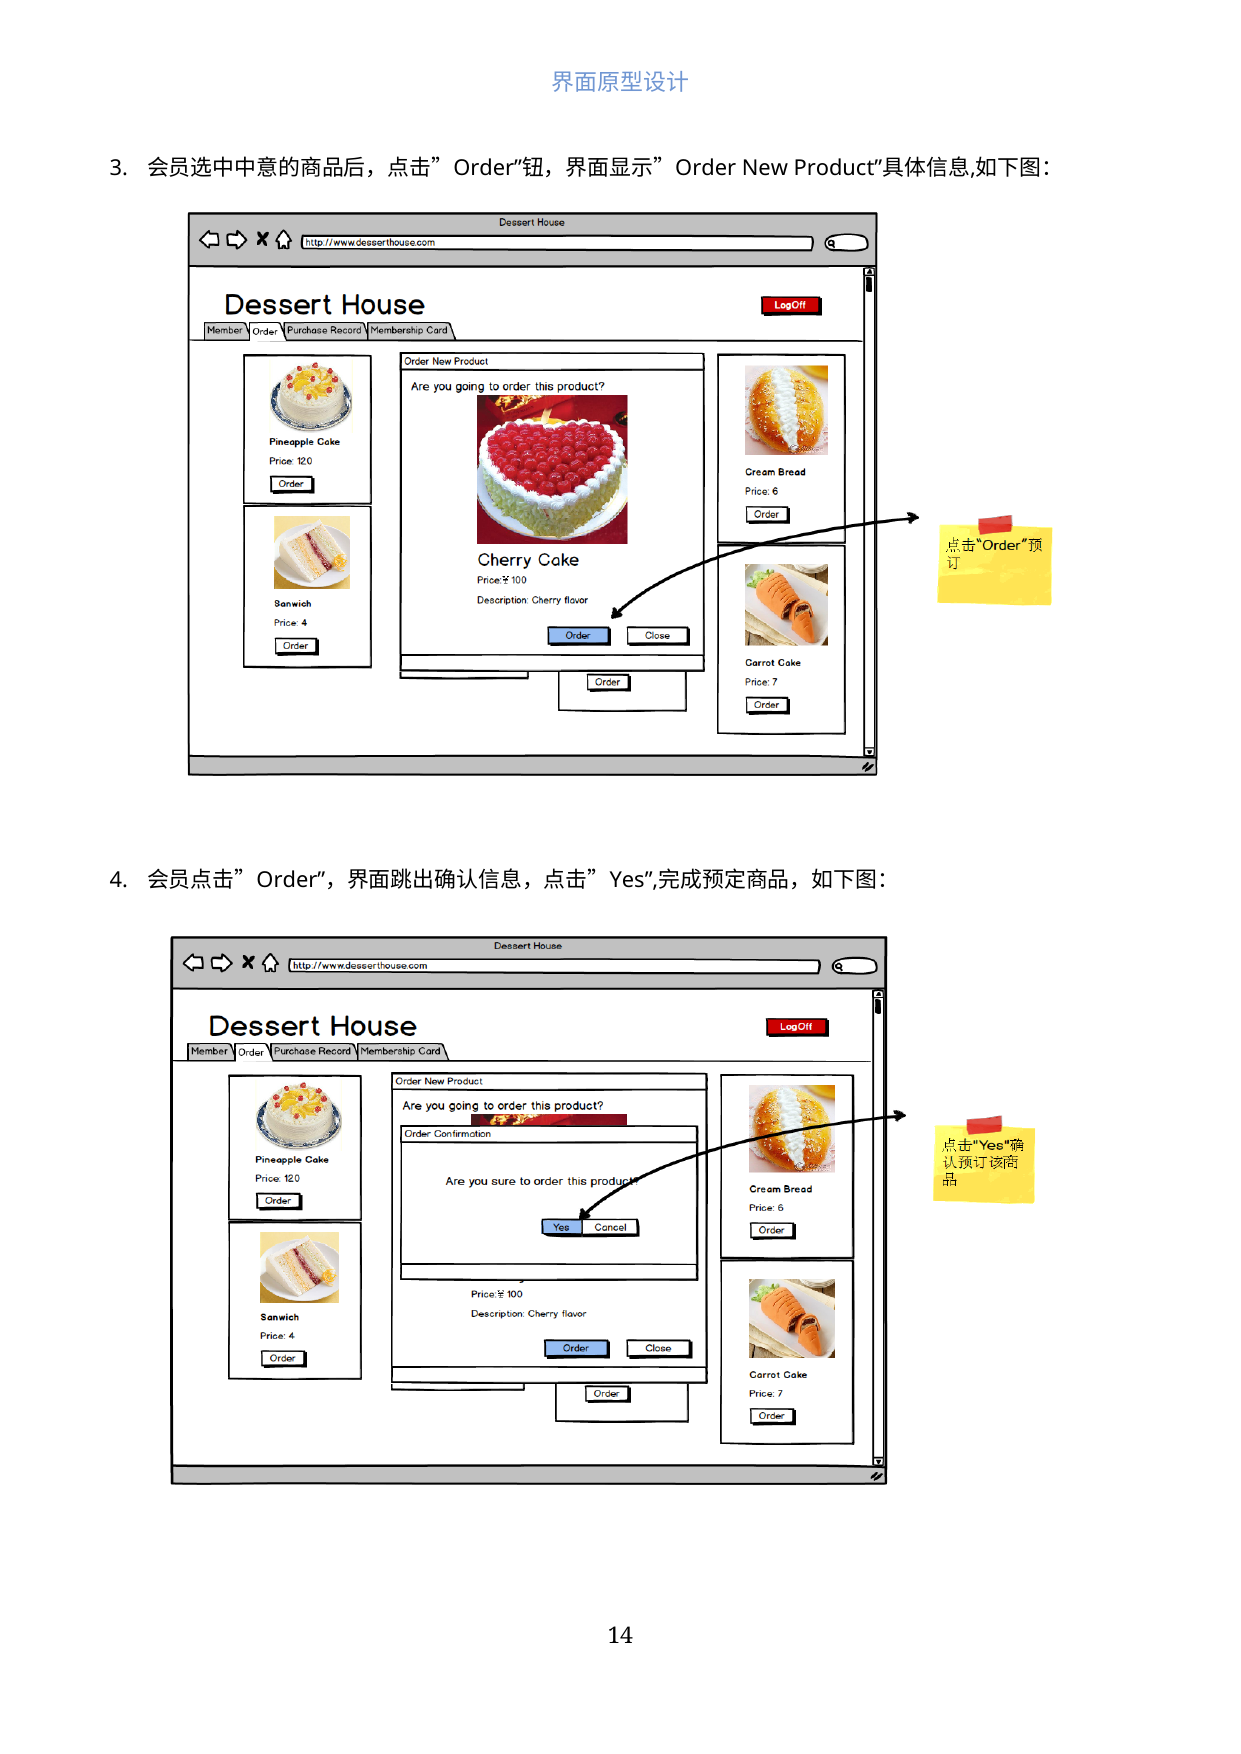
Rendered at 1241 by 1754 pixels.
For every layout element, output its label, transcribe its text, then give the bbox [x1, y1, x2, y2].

list 会员点击”Order”，界面跳出确认信息，点击”Yes”,完成预定商品，如下图： [109, 862, 1131, 894]
picture [187, 212, 1053, 776]
list 会员选中中意的商品后，点击”Order”钮，界面显示”Order New Product”具体信息,如下图： [109, 150, 1131, 182]
picture [170, 936, 1036, 1485]
